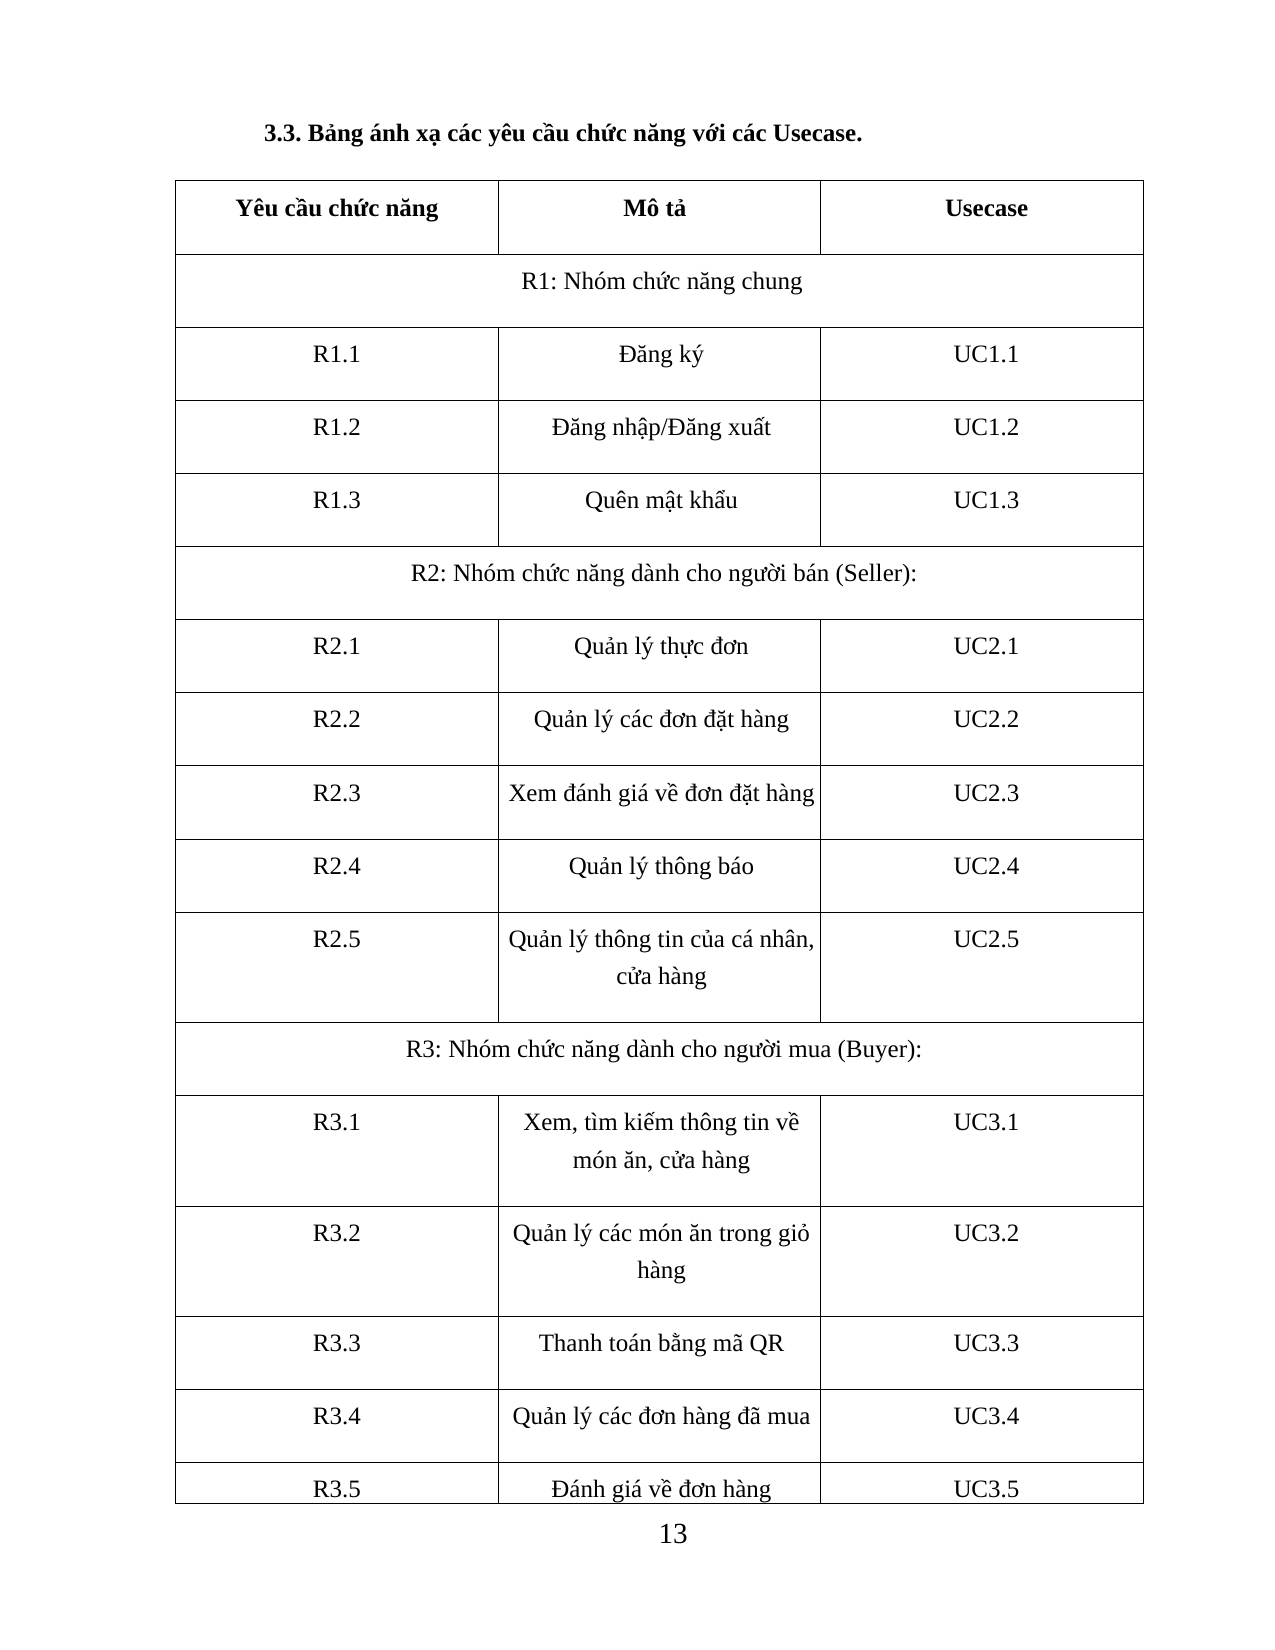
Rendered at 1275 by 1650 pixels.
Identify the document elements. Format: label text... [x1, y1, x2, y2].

table_cell R3.3 [176, 1317, 498, 1389]
table_cell Quản lý các món ăn trong giỏ hàng [499, 1207, 820, 1316]
text 3.3. Bảng ánh xạ các yêu cầu chức năng với các Usecase. [175, 118, 1157, 147]
table_cell R3.4 [176, 1390, 498, 1462]
table_cell UC2.1 [821, 620, 1143, 692]
table_header Yêu cầu chức năng [176, 181, 498, 253]
table_cell R2.1 [176, 620, 498, 692]
table_cell UC3.2 [821, 1207, 1143, 1316]
table_header Usecase [821, 181, 1143, 253]
table_cell R2: Nhóm chức năng dành cho người bán (Seller): [176, 547, 1143, 619]
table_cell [499, 1463, 820, 1503]
table_cell Xem, tìm kiếm thông tin về món ăn, cửa hàng [499, 1096, 820, 1206]
table_cell UC3.1 [821, 1096, 1143, 1206]
table_cell Quản lý thông báo [499, 840, 820, 912]
table_cell UC1.1 [821, 328, 1143, 400]
table_cell R3.2 [176, 1207, 498, 1316]
table_cell R1: Nhóm chức năng chung [176, 255, 1143, 327]
table_cell Đăng ký [499, 328, 820, 400]
table_cell UC2.3 [821, 766, 1143, 838]
table_cell R1.2 [176, 401, 498, 473]
table_header Mô tả [499, 181, 820, 253]
table_cell Quên mật khẩu [499, 474, 820, 546]
table_cell UC3.4 [821, 1390, 1143, 1462]
table_cell Quản lý thực đơn [499, 620, 820, 692]
table_cell UC2.5 [821, 913, 1143, 1022]
table_cell R3: Nhóm chức năng dành cho người mua (Buyer): [176, 1023, 1143, 1095]
table_cell R2.4 [176, 840, 498, 912]
table_cell R3.1 [176, 1096, 498, 1206]
table_cell Quản lý thông tin của cá nhân, cửa hàng [499, 913, 820, 1022]
table_cell Quản lý các đơn hàng đã mua [499, 1390, 820, 1462]
table_cell Xem đánh giá về đơn đặt hàng [499, 766, 820, 838]
table_cell Thanh toán bằng mã QR [499, 1317, 820, 1389]
table_cell R2.3 [176, 766, 498, 838]
table_cell UC1.2 [821, 401, 1143, 473]
table_cell R3.5 [176, 1463, 498, 1503]
table_cell UC3.3 [821, 1317, 1143, 1389]
table_cell Quản lý các đơn đặt hàng [499, 693, 820, 765]
table_cell R2.5 [176, 913, 498, 1022]
table_cell UC3.5 [821, 1463, 1143, 1503]
table_cell UC1.3 [821, 474, 1143, 546]
table_cell Đăng nhập/Đăng xuất [499, 401, 820, 473]
table_cell R1.1 [176, 328, 498, 400]
table_cell R1.3 [176, 474, 498, 546]
table_cell UC2.4 [821, 840, 1143, 912]
table_cell UC2.2 [821, 693, 1143, 765]
table_cell R2.2 [176, 693, 498, 765]
